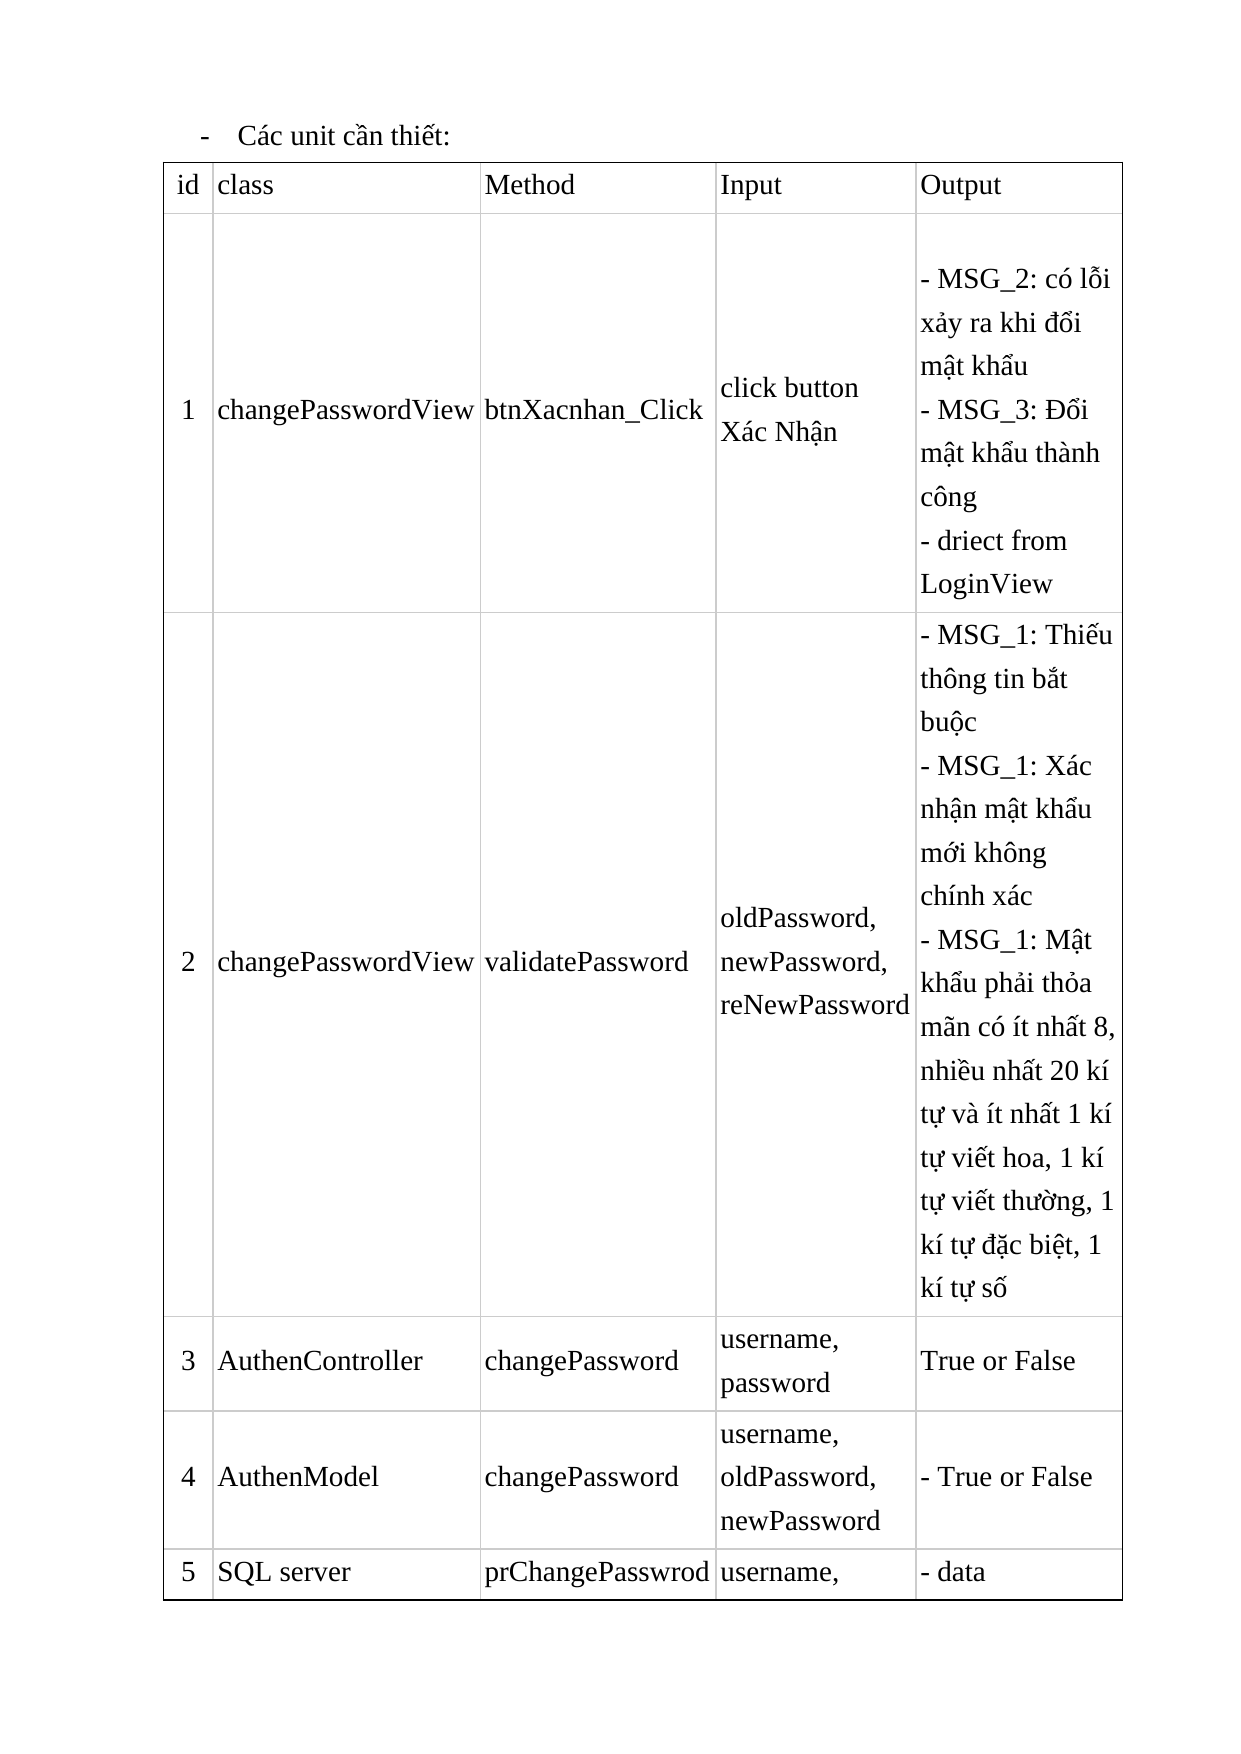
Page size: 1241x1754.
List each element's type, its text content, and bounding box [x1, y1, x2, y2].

table_cell - MSG_1: Thiếu thông tin bắt buộc - MSG_1: Xác nhận mật khẩu mới không chính xác - MSG_1: Mật khẩu phải thỏa mãn có ít nhất 8, nhiều nhất 20 kí tự và ít nhất 1 kí tự viết hoa, 1 kí tự viết thường, 1 kí tự đặc biệt, 1 kí tự số [917, 613, 1122, 1316]
list Các unit cần thiết: [200, 118, 1122, 152]
table_cell 3 [164, 1317, 212, 1410]
table_cell 5 [164, 1550, 212, 1599]
table_cell True or False [917, 1317, 1122, 1410]
table_cell 4 [164, 1412, 212, 1548]
table_cell click button Xác Nhận [717, 214, 915, 612]
table_cell changePassword [481, 1412, 715, 1548]
table_cell changePasswordView [214, 613, 480, 1316]
table_header id [164, 163, 212, 212]
table_cell username, oldPassword, newPassword [717, 1412, 915, 1548]
table_cell prChangePasswrod [481, 1550, 715, 1599]
table_cell validatePassword [481, 613, 715, 1316]
table_cell AuthenModel [214, 1412, 480, 1548]
table_header Output [917, 163, 1122, 212]
table_cell AuthenController [214, 1317, 480, 1410]
table_cell - True or False [917, 1412, 1122, 1548]
table_cell username, password [717, 1317, 915, 1410]
table_cell - data rowsAffected [917, 1550, 1122, 1599]
table_cell oldPassword, newPassword, reNewPassword [717, 613, 915, 1316]
table_cell 1 [164, 214, 212, 612]
table_header Method [481, 163, 715, 212]
table_cell - MSG_2: có lỗi xảy ra khi đổi mật khẩu - MSG_3: Đổi mật khẩu thành công - driect from LoginView [917, 214, 1122, 612]
table_header Input [717, 163, 915, 212]
table_cell changePassword [481, 1317, 715, 1410]
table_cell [717, 1550, 915, 1599]
table_cell 2 [164, 613, 212, 1316]
table_cell changePasswordView [214, 214, 480, 612]
table_header class [214, 163, 480, 212]
table_cell SQL server [214, 1550, 480, 1599]
table_cell btnXacnhan_Click [481, 214, 715, 612]
